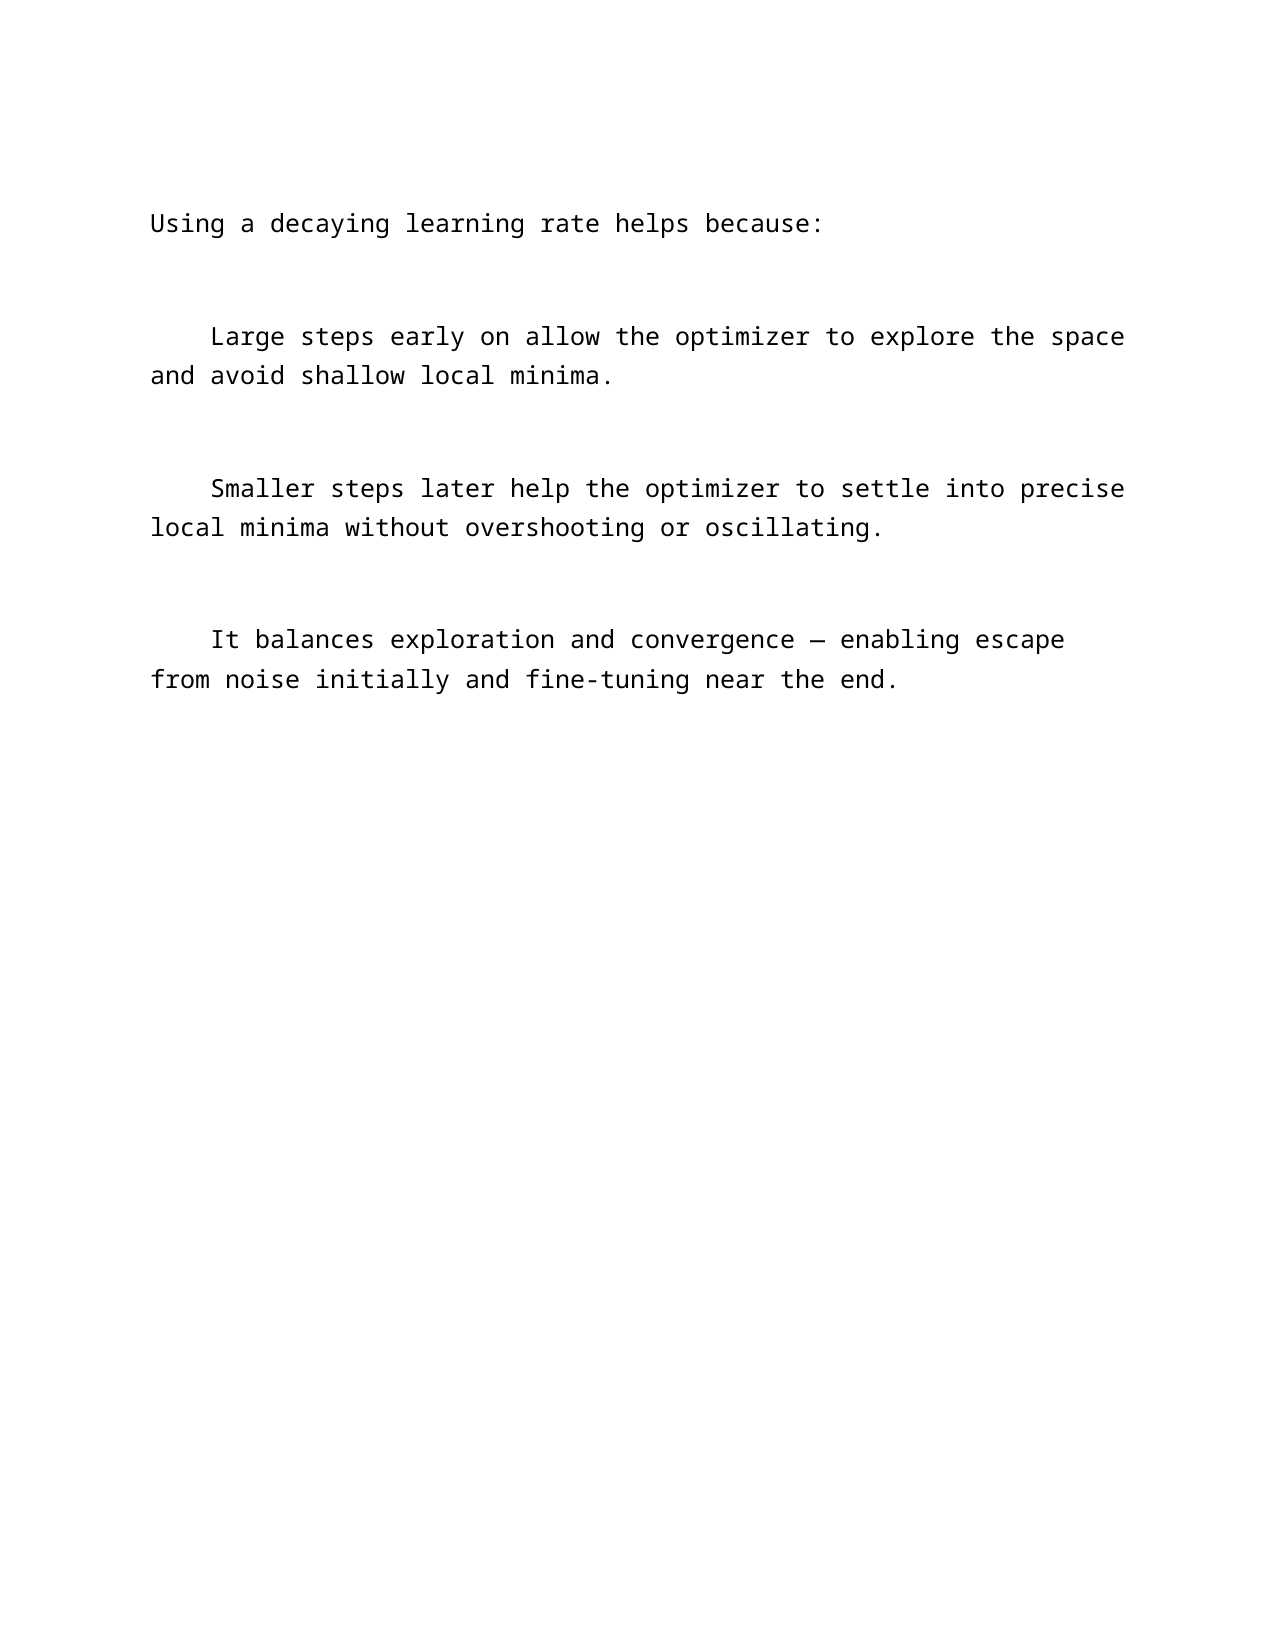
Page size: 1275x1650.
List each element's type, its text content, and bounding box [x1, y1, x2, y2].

text Using a decaying learning rate helps because: [150, 206, 1125, 240]
text Large steps early on allow the optimizer to explore the space and avoid shallow local minima. [150, 318, 1125, 392]
text It balances exploration and convergence — enabling escape from noise initially and fine-tuning near the end. [150, 622, 1125, 696]
text Smaller steps later help the optimizer to settle into precise local minima without overshooting or oscillating. [150, 470, 1125, 544]
